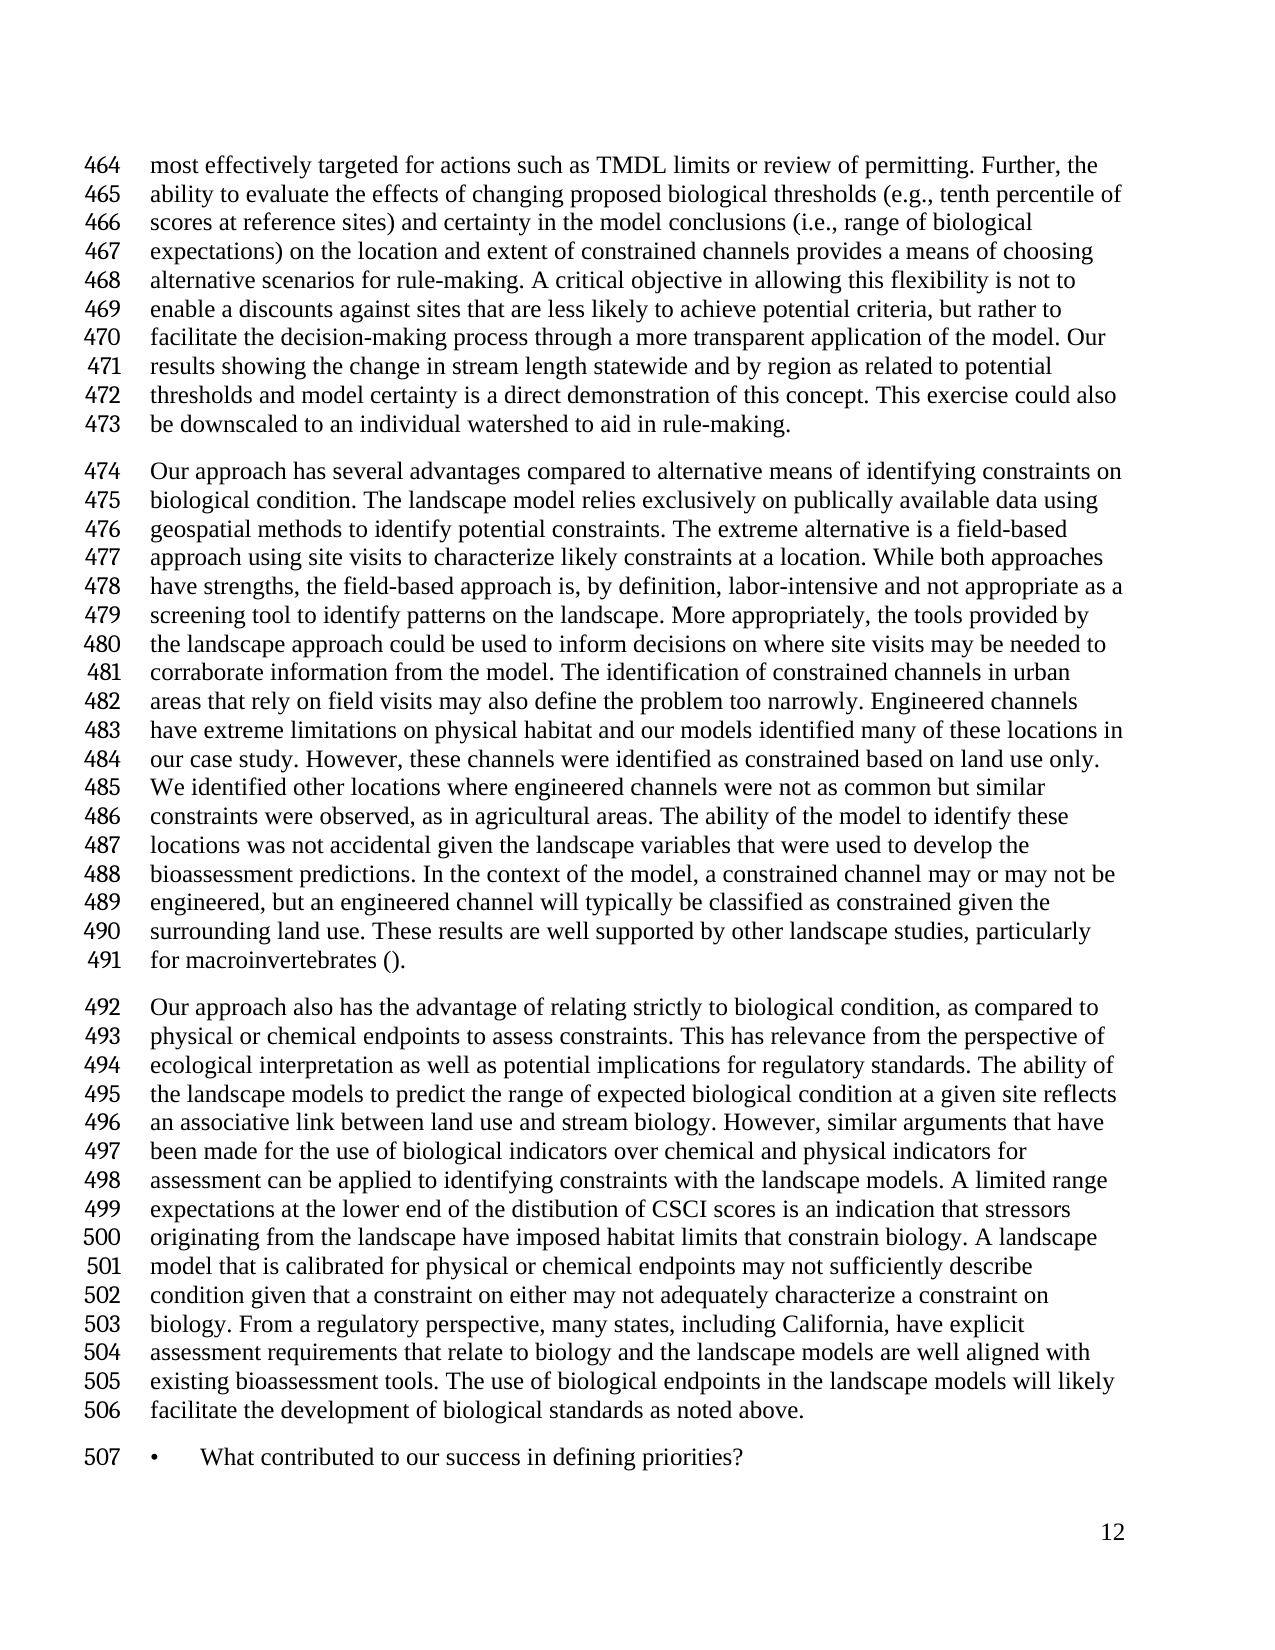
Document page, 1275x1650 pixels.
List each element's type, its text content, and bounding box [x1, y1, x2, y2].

text Our approach has several advantages compared to alternative means of identifying constraints on biological condition. The landscape model relies exclusively on publically available data using geospatial methods to identify potential constraints. The extreme alternative is a field-based approach using site visits to characterize likely constraints at a location. While both approaches have strengths, the field-based approach is, by definition, labor-intensive and not appropriate as a screening tool to identify patterns on the landscape. More appropriately, the tools provided by the landscape approach could be used to inform decisions on where site visits may be needed to corraborate information from the model. The identification of constrained channels in urban areas that rely on field visits may also define the problem too narrowly. Engineered channels have extreme limitations on physical habitat and our models identified many of these locations in our case study. However, these channels were identified as constrained based on land use only. We identified other locations where engineered channels were not as common but similar constraints were observed, as in agricultural areas. The ability of the model to identify these locations was not accidental given the landscape variables that were used to develop the bioassessment predictions. In the context of the model, a constrained channel may or may not be engineered, but an engineered channel will typically be classified as constrained given the surrounding land use. These results are well supported by other landscape studies, particularly for macroinvertebrates (). [150, 456, 1125, 974]
text Our approach also has the advantage of relating strictly to biological condition, as compared to physical or chemical endpoints to assess constraints. This has relevance from the perspective of ecological interpretation as well as potential implications for regulatory standards. The ability of the landscape models to predict the range of expected biological condition at a given site reflects an associative link between land use and stream biology. However, similar arguments that have been made for the use of biological indicators over chemical and physical indicators for assessment can be applied to identifying constraints with the landscape models. A limited range expectations at the lower end of the distibution of CSCI scores is an indication that stressors originating from the landscape have imposed habitat limits that constrain biology. A landscape model that is calibrated for physical or chemical endpoints may not sufficiently describe condition given that a constraint on either may not adequately characterize a constraint on biology. From a regulatory perspective, many states, including California, have explicit assessment requirements that relate to biology and the landscape models are well aligned with existing bioassessment tools. The use of biological endpoints in the landscape models will likely facilitate the development of biological standards as noted above. [150, 992, 1125, 1424]
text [150, 150, 1125, 437]
list What contributed to our success in defining priorities? [150, 1442, 1125, 1471]
